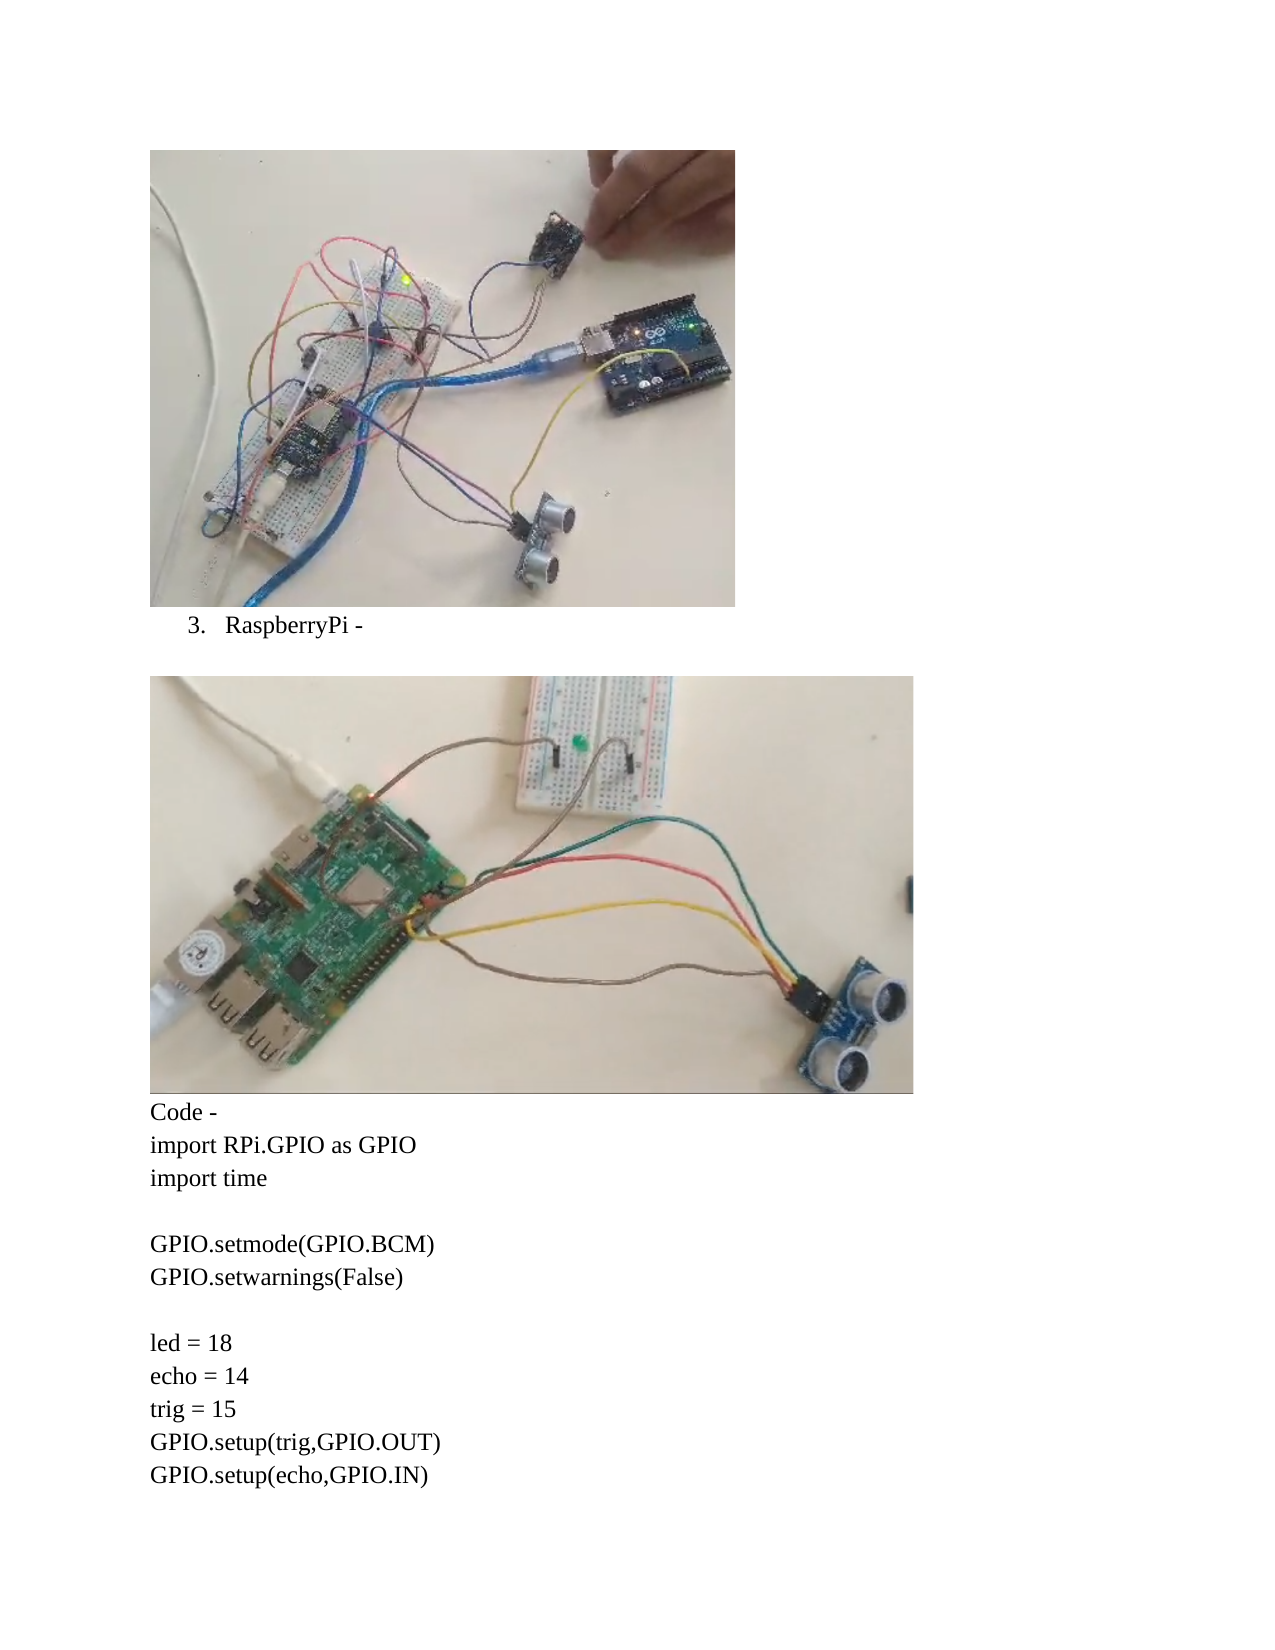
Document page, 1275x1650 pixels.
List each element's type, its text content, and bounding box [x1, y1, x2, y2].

text trig = 15 [150, 1394, 1125, 1423]
text GPIO.setup(trig,GPIO.OUT) [150, 1427, 1125, 1456]
text import time [150, 1163, 1125, 1192]
text GPIO.setmode(GPIO.BCM) [150, 1229, 1125, 1258]
list RaspberryPi - [187, 610, 1125, 639]
text import RPi.GPIO as GPIO [150, 1130, 1125, 1159]
text Code - [150, 1097, 1125, 1126]
picture [150, 150, 736, 607]
text echo = 14 [150, 1361, 1125, 1390]
text led = 18 [150, 1328, 1125, 1357]
picture [150, 676, 914, 1094]
text GPIO.setup(echo,GPIO.IN) [150, 1460, 1125, 1489]
text GPIO.setwarnings(False) [150, 1262, 1125, 1291]
